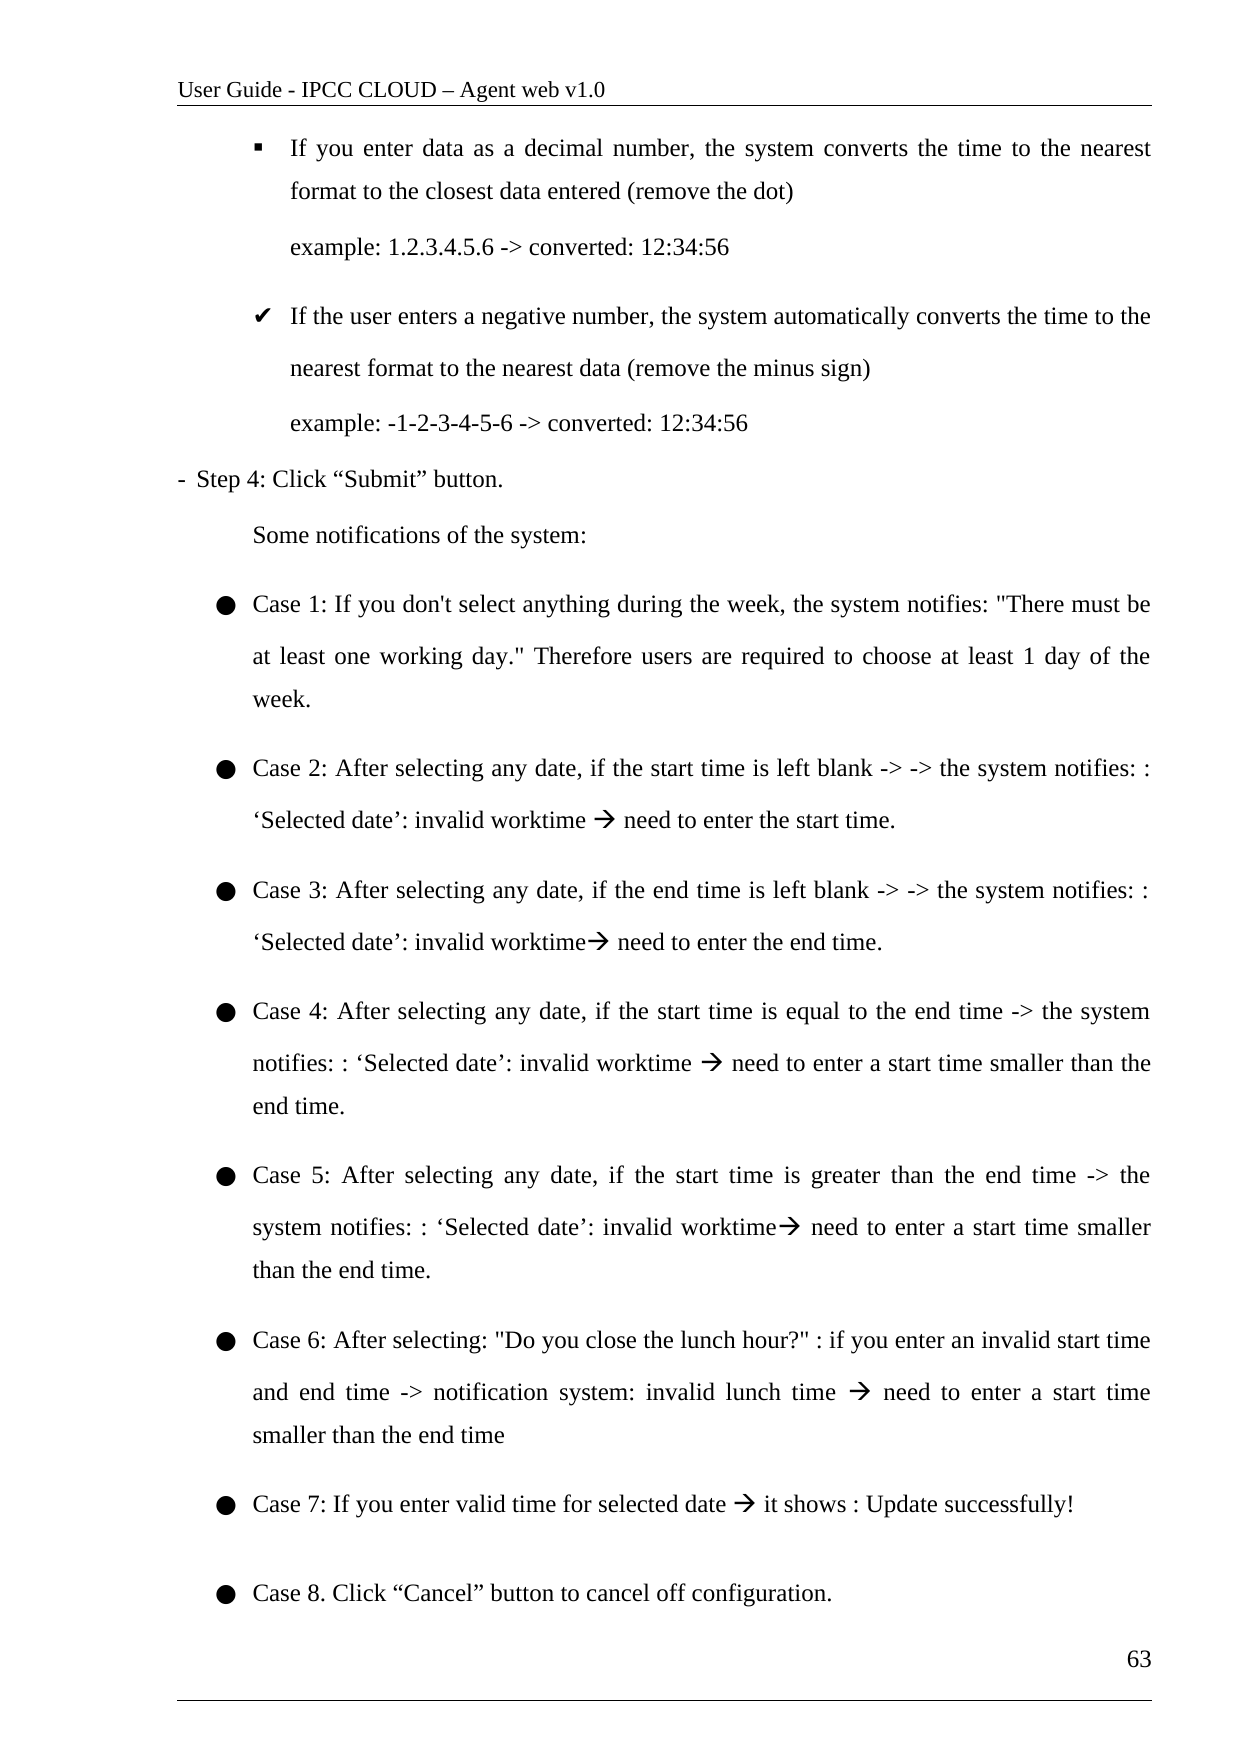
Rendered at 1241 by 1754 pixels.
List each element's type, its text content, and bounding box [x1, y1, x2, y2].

list If you enter data as a decimal number, the system converts the time to the nearest format to the closest data entered (remove the dot) [252, 133, 1152, 205]
list If the user enters a negative number, the system automatically converts the time to the nearest format to the nearest data (remove the minus sign) [252, 287, 1152, 382]
list Case 8. Click “Cancel” button to cancel off configuration. [215, 1565, 1152, 1616]
list Case 6: After selecting: "Do you close the lunch hour?" : if you enter an invalid start time and end time -> notification system: invalid lunch time need to enter a start time smaller than the end time [215, 1311, 1152, 1448]
list Case 3: After selecting any date, if the end time is left blank -> -> the system notifies: : ‘Selected date’: invalid worktime need to enter the end time. [215, 861, 1152, 955]
list Case 5: After selecting any date, if the start time is greater than the end time -> the system notifies: : ‘Selected date’: invalid worktime need to enter a start time smaller than the end time. [215, 1147, 1152, 1284]
list Step 4: Click “Submit” button. [177, 464, 1152, 493]
text Some notifications of the system: [252, 520, 1152, 548]
list Case 4: After selecting any date, if the start time is equal to the end time -> the system notifies: : ‘Selected date’: invalid worktime need to enter a start time smaller than the end time. [215, 982, 1152, 1120]
list Case 1: If you don't select anything during the week, the system notifies: "There must be at least one working day." Therefore users are required to choose at least 1 day of the week. [215, 575, 1152, 713]
text example: 1.2.3.4.5.6 -> converted: 12:34:56 [290, 232, 1152, 260]
list Case 7: If you enter valid time for selected date it shows : Update successfully! [215, 1475, 1152, 1527]
list Case 2: After selecting any date, if the start time is left blank -> -> the system notifies: : ‘Selected date’: invalid worktime need to enter the start time. [215, 740, 1152, 834]
text example: -1-2-3-4-5-6 -> converted: 12:34:56 [290, 408, 1152, 437]
